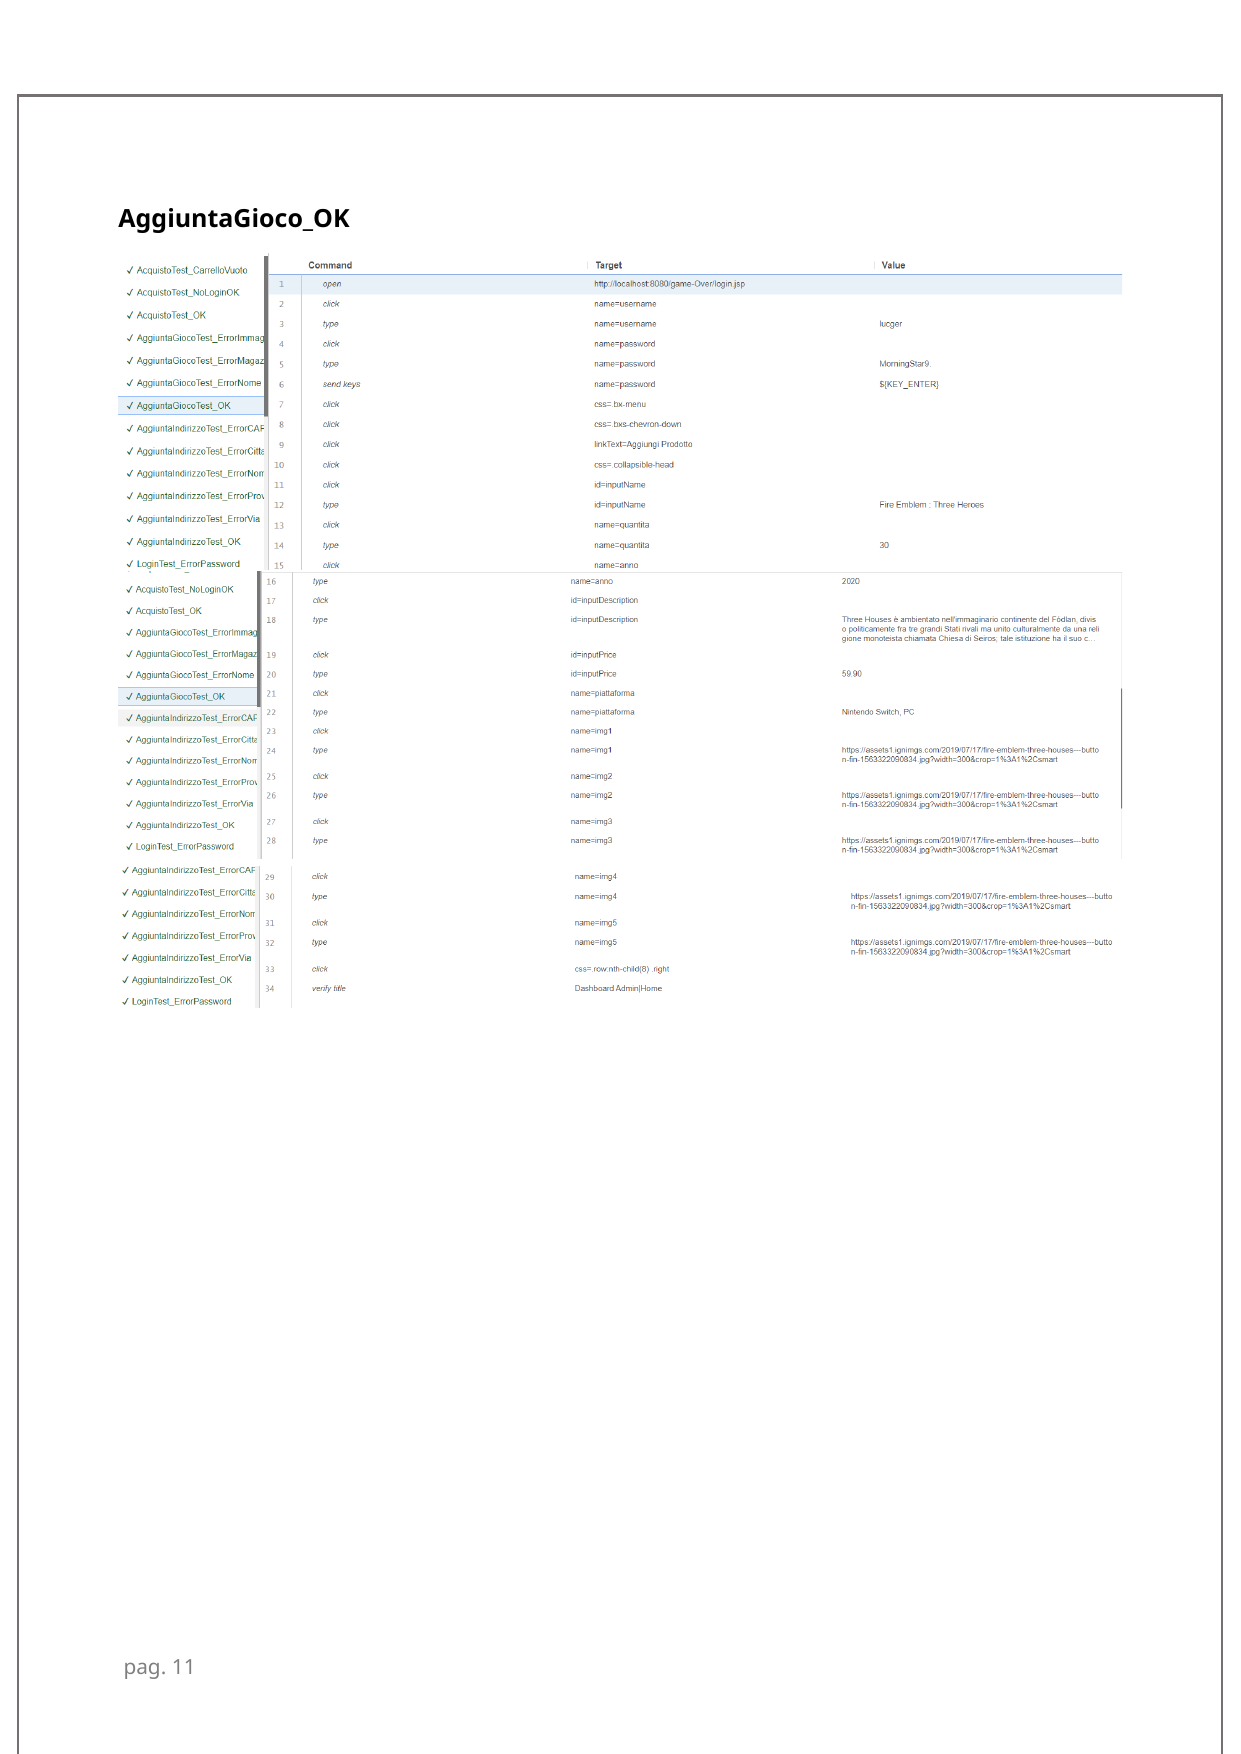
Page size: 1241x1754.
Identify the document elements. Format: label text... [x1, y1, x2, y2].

text AggiuntaGioco_OK [118, 200, 1122, 234]
picture [118, 253, 1123, 570]
picture [118, 571, 1123, 859]
picture [118, 866, 1123, 1008]
